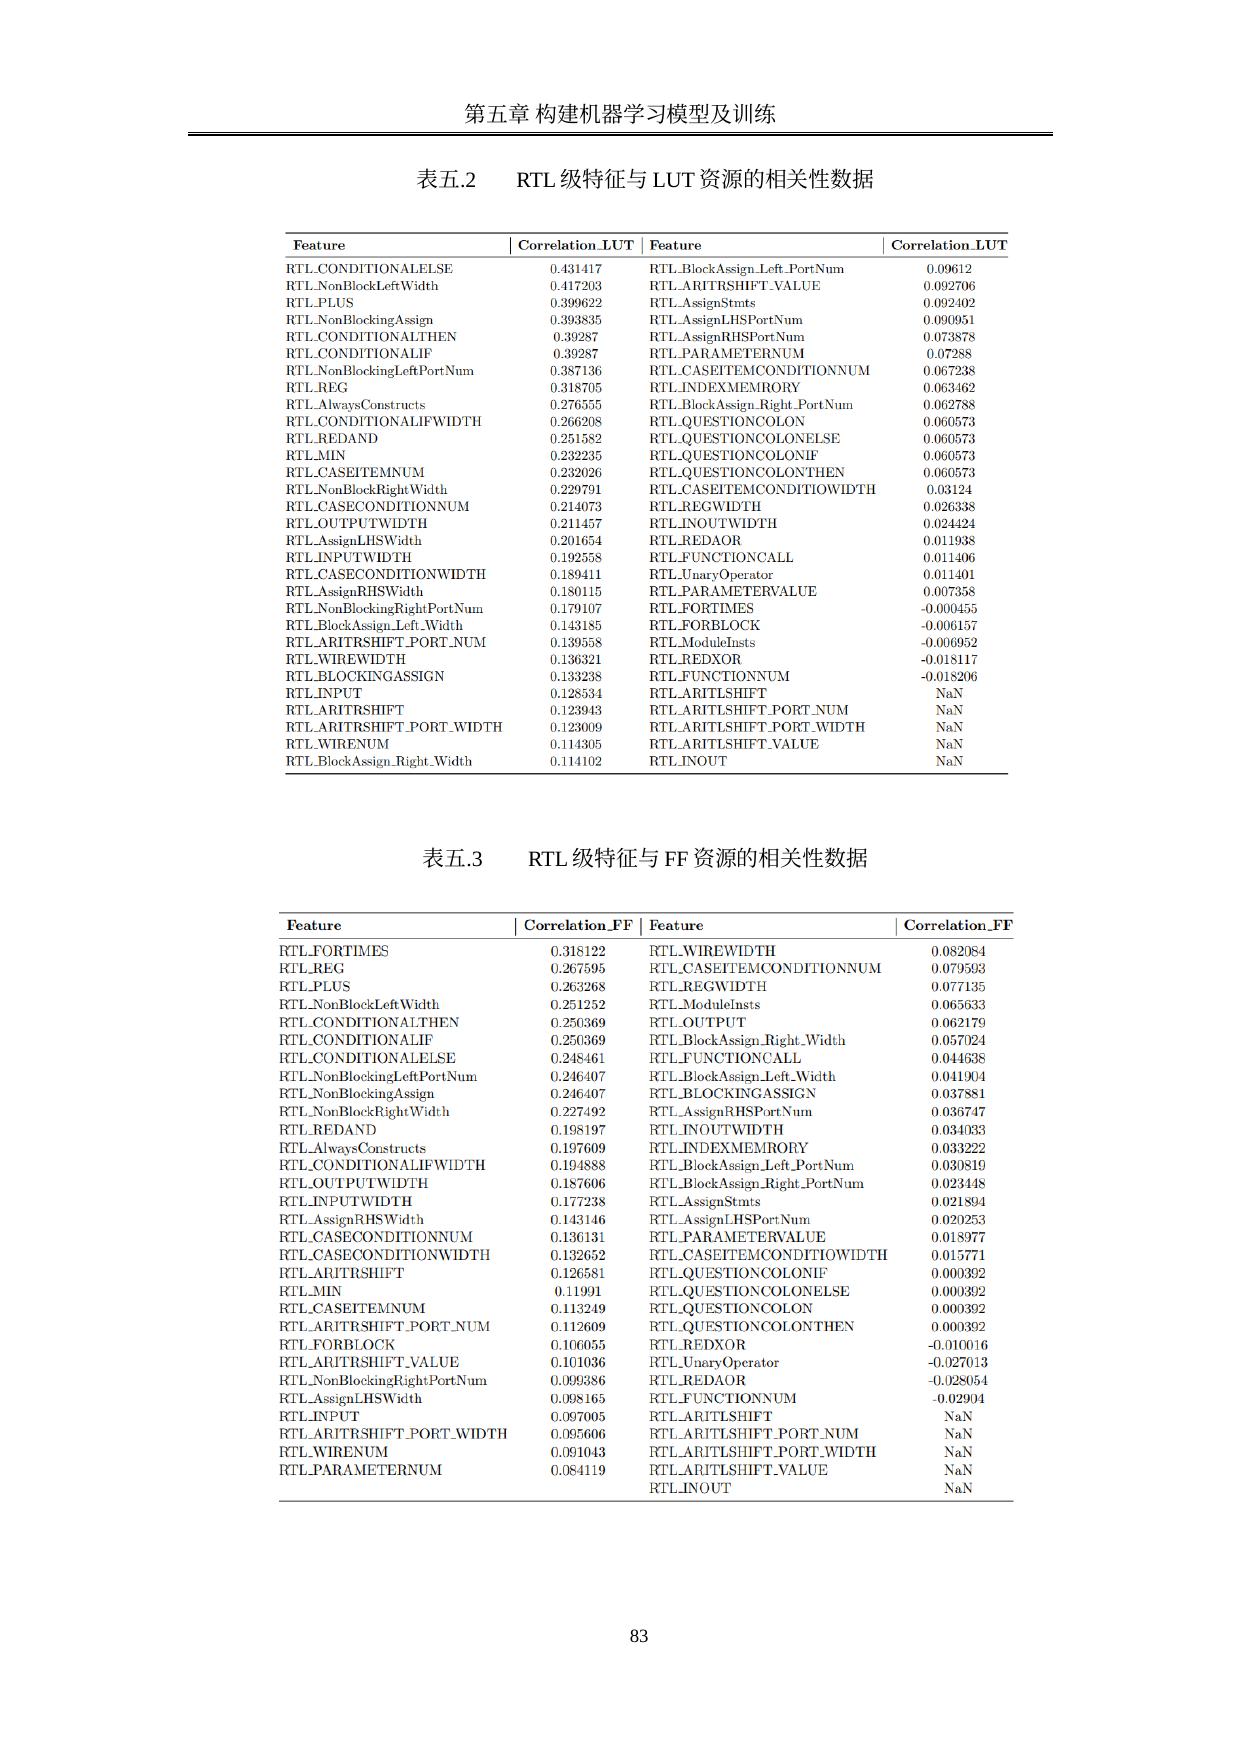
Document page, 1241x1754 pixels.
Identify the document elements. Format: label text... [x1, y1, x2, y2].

text RTL级特征与FF资源的相关性数据 [187, 840, 1053, 873]
picture [262, 901, 1028, 1521]
picture [268, 222, 1023, 789]
text RTL级特征与LUT资源的相关性数据 [187, 162, 1053, 194]
